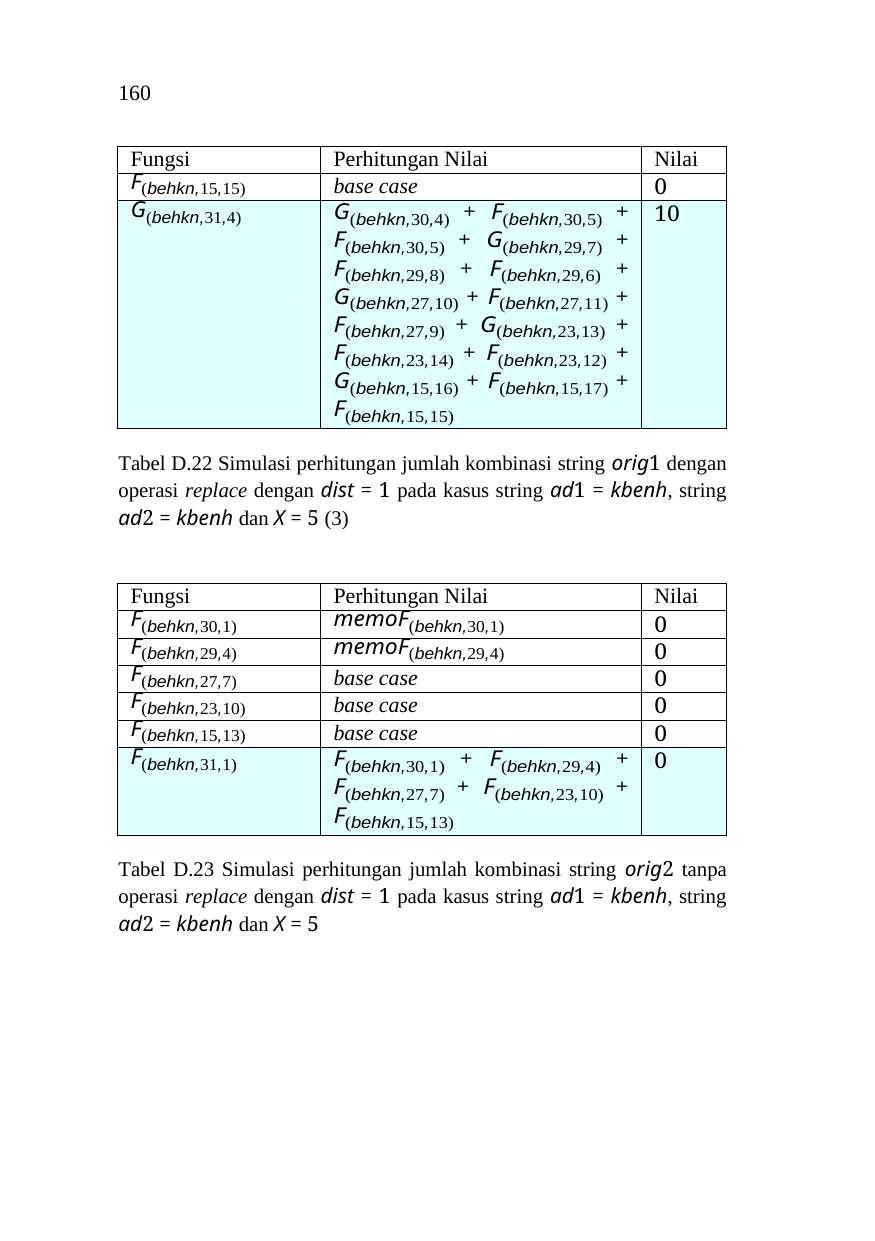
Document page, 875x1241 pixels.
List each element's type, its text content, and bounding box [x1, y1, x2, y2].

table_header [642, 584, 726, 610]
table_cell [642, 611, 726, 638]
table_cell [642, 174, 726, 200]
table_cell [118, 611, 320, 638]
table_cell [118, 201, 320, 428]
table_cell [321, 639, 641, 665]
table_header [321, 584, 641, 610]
text Tabel D.22 Simulasi perhitungan jumlah kombinasi string orig1 dengan operasi replace dengan dist = 1 pada kasus string ad1 = kbenh, string ad2 = kbenh dan X = 5 (3) [118, 448, 727, 531]
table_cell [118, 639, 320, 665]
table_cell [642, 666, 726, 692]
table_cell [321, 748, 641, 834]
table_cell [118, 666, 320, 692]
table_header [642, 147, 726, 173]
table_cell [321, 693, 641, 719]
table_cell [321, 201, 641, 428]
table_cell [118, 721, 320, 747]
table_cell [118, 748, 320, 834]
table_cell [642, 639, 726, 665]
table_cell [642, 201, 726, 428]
text Tabel D.23 Simulasi perhitungan jumlah kombinasi string orig2 tanpa operasi replace dengan dist = 1 pada kasus string ad1 = kbenh, string ad2 = kbenh dan X = 5 [118, 854, 727, 938]
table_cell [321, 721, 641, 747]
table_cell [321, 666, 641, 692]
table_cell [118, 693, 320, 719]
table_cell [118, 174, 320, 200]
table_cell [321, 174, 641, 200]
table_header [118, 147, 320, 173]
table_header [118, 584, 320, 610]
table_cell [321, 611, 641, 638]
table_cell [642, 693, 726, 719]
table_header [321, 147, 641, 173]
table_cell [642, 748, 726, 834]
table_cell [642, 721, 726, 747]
